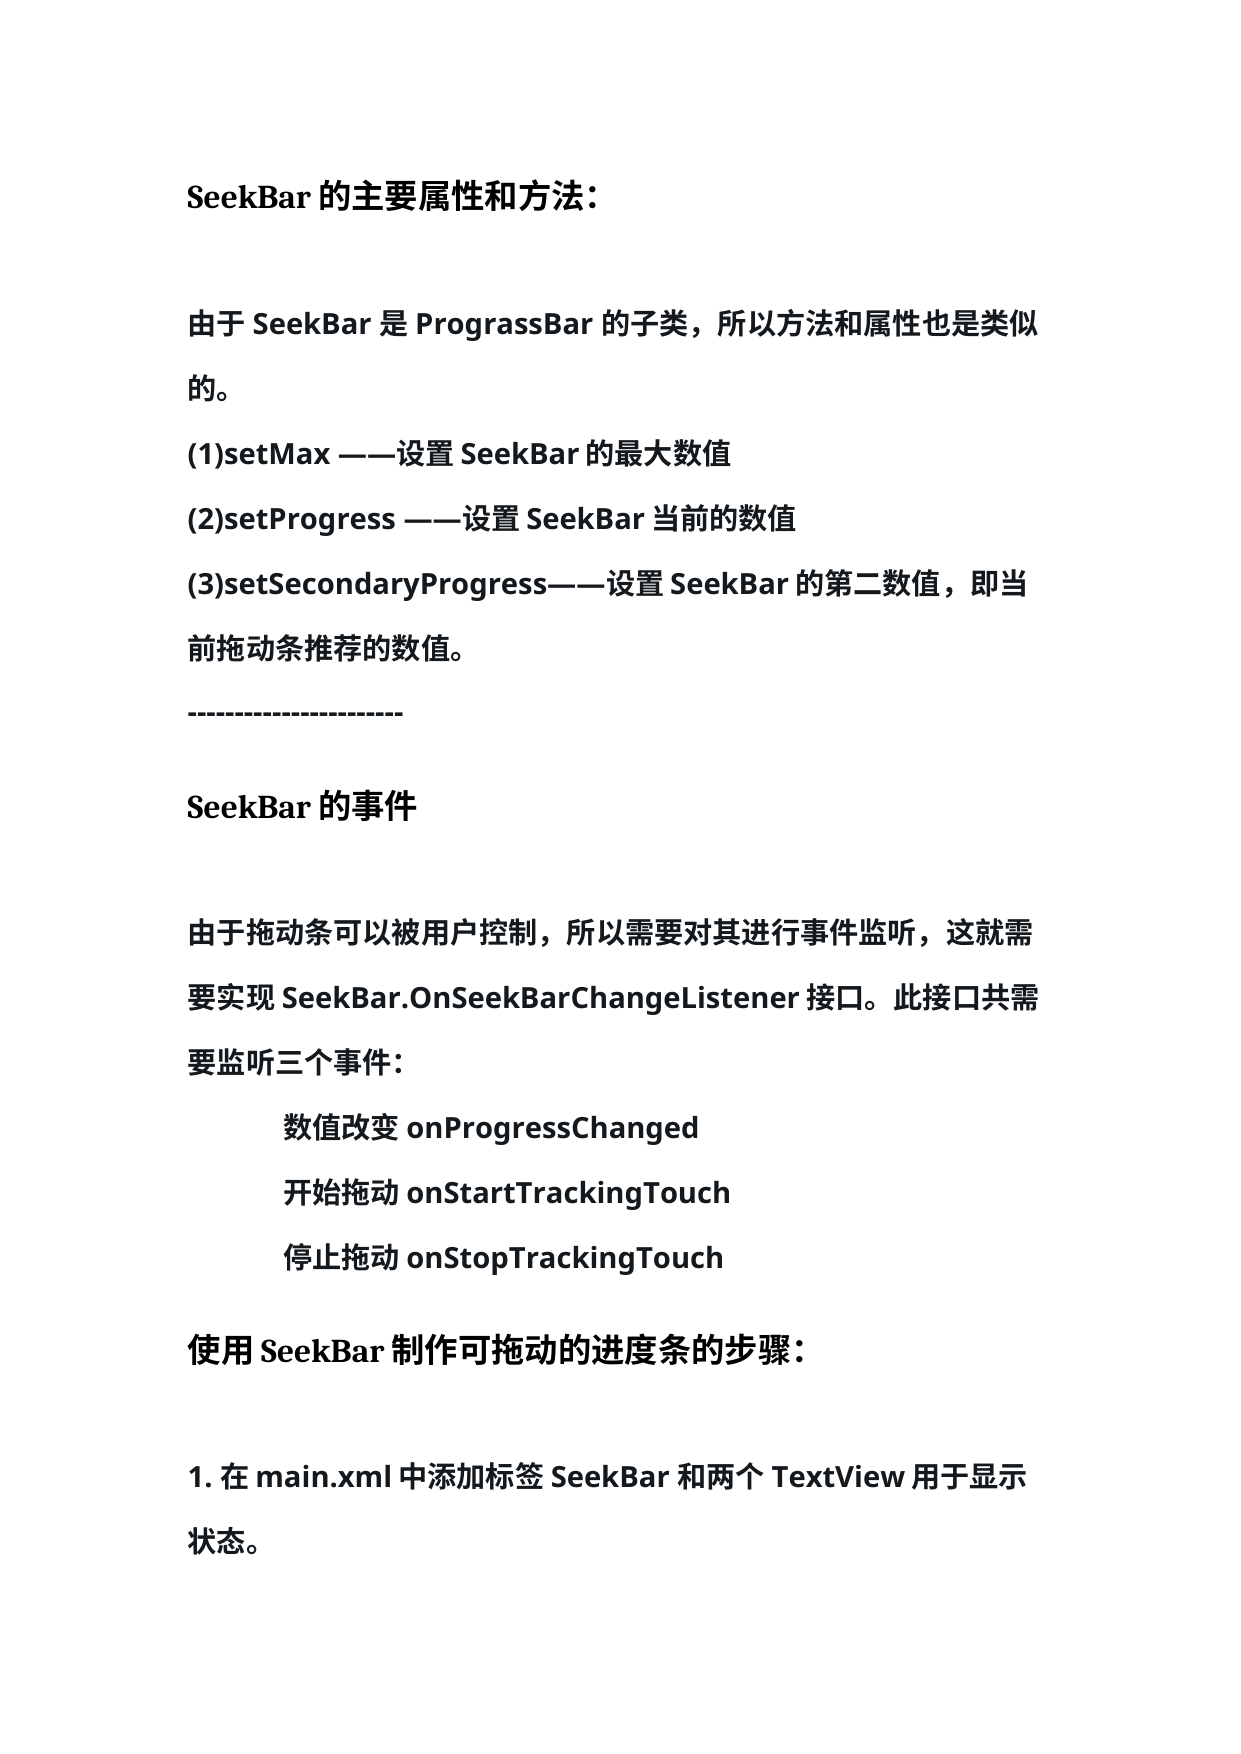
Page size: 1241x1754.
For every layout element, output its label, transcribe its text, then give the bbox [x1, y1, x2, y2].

text 由于 SeekBar 是 PrograssBar 的子类，所以方法和属性也是类似的。 [187, 289, 1053, 419]
text ----------------------- [187, 679, 1053, 744]
text (3)setSecondaryProgress——设置SeekBar的第二数值，即当前拖动条推荐的数值。 [187, 549, 1053, 679]
text (2)setProgress ——设置SeekBar当前的数值 [187, 484, 1053, 549]
text 数值改变 onProgressChanged [187, 1093, 1053, 1158]
text (1)setMax ——设置SeekBar的最大数值 [187, 419, 1053, 484]
text 开始拖动 onStartTrackingTouch [187, 1158, 1053, 1223]
text 1. 在main.xml中添加标签 SeekBar 和两个 TextView用于显示状态。 [187, 1443, 1053, 1573]
subtitle SeekBar的主要属性和方法： [187, 162, 1053, 227]
text 由于拖动条可以被用户控制，所以需要对其进行事件监听，这就需要实现 SeekBar.OnSeekBarChangeListener接口。此接口共需要监听三个事件： [187, 898, 1053, 1093]
subtitle SeekBar的事件 [187, 771, 1053, 836]
text 停止拖动 onStopTrackingTouch [187, 1223, 1053, 1288]
subtitle 使用SeekBar制作可拖动的进度条的步骤： [187, 1316, 1053, 1381]
